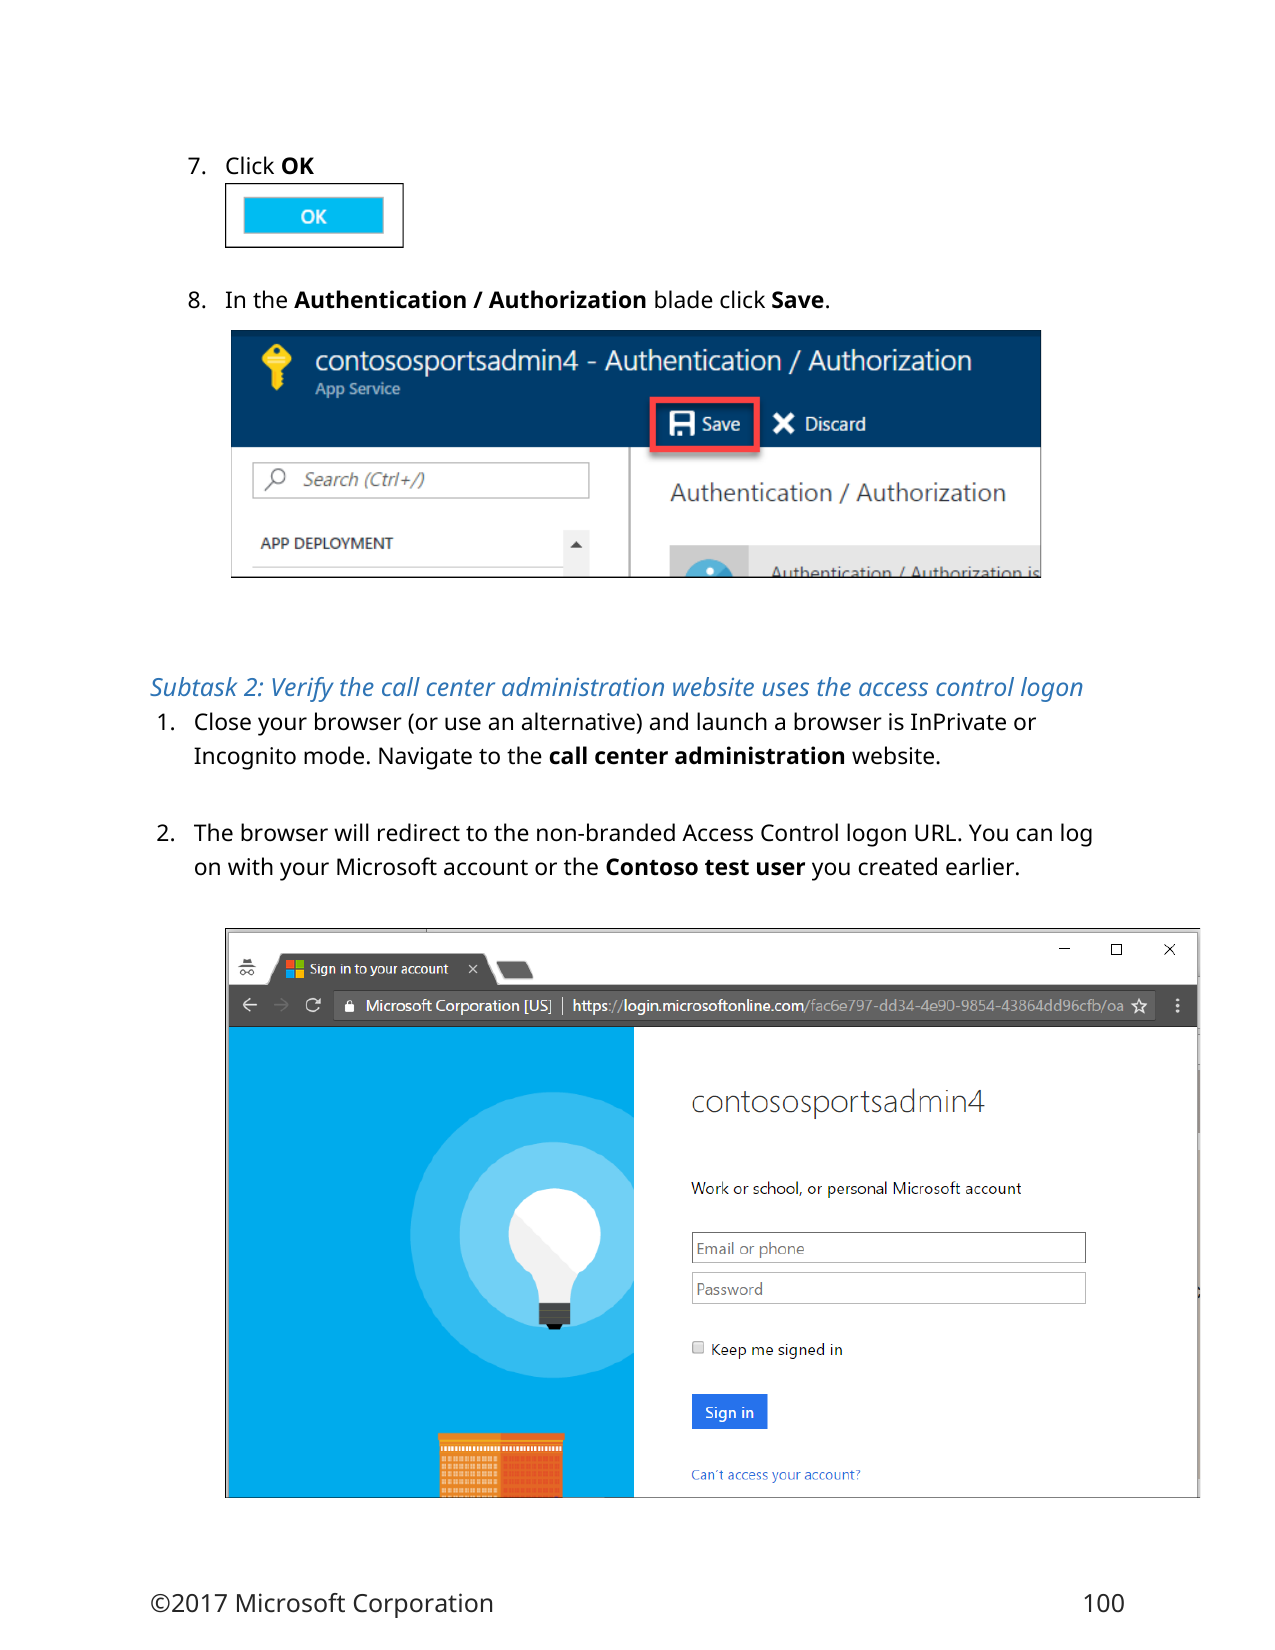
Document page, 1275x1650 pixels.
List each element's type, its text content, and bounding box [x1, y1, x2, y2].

picture [438, 1433, 564, 1498]
list The browser will redirect to the non-branded Access Control logon URL. You can log on with your Microsoft account or the Contoso test user you created earlier. [156, 817, 1125, 882]
subtitle Subtask 2: Verify the call center administration website uses the access control logon [150, 669, 1125, 703]
picture [225, 183, 404, 248]
picture [225, 928, 1200, 1498]
list Click OK [187, 150, 1125, 281]
list In the Authentication / Authorization blade click Save. [187, 284, 1125, 315]
picture [231, 330, 1042, 578]
list Close your browser (or use an alternative) and launch a browser is InPrivate or Incognito mode. Navigate to the call center administration website. [156, 706, 1125, 771]
